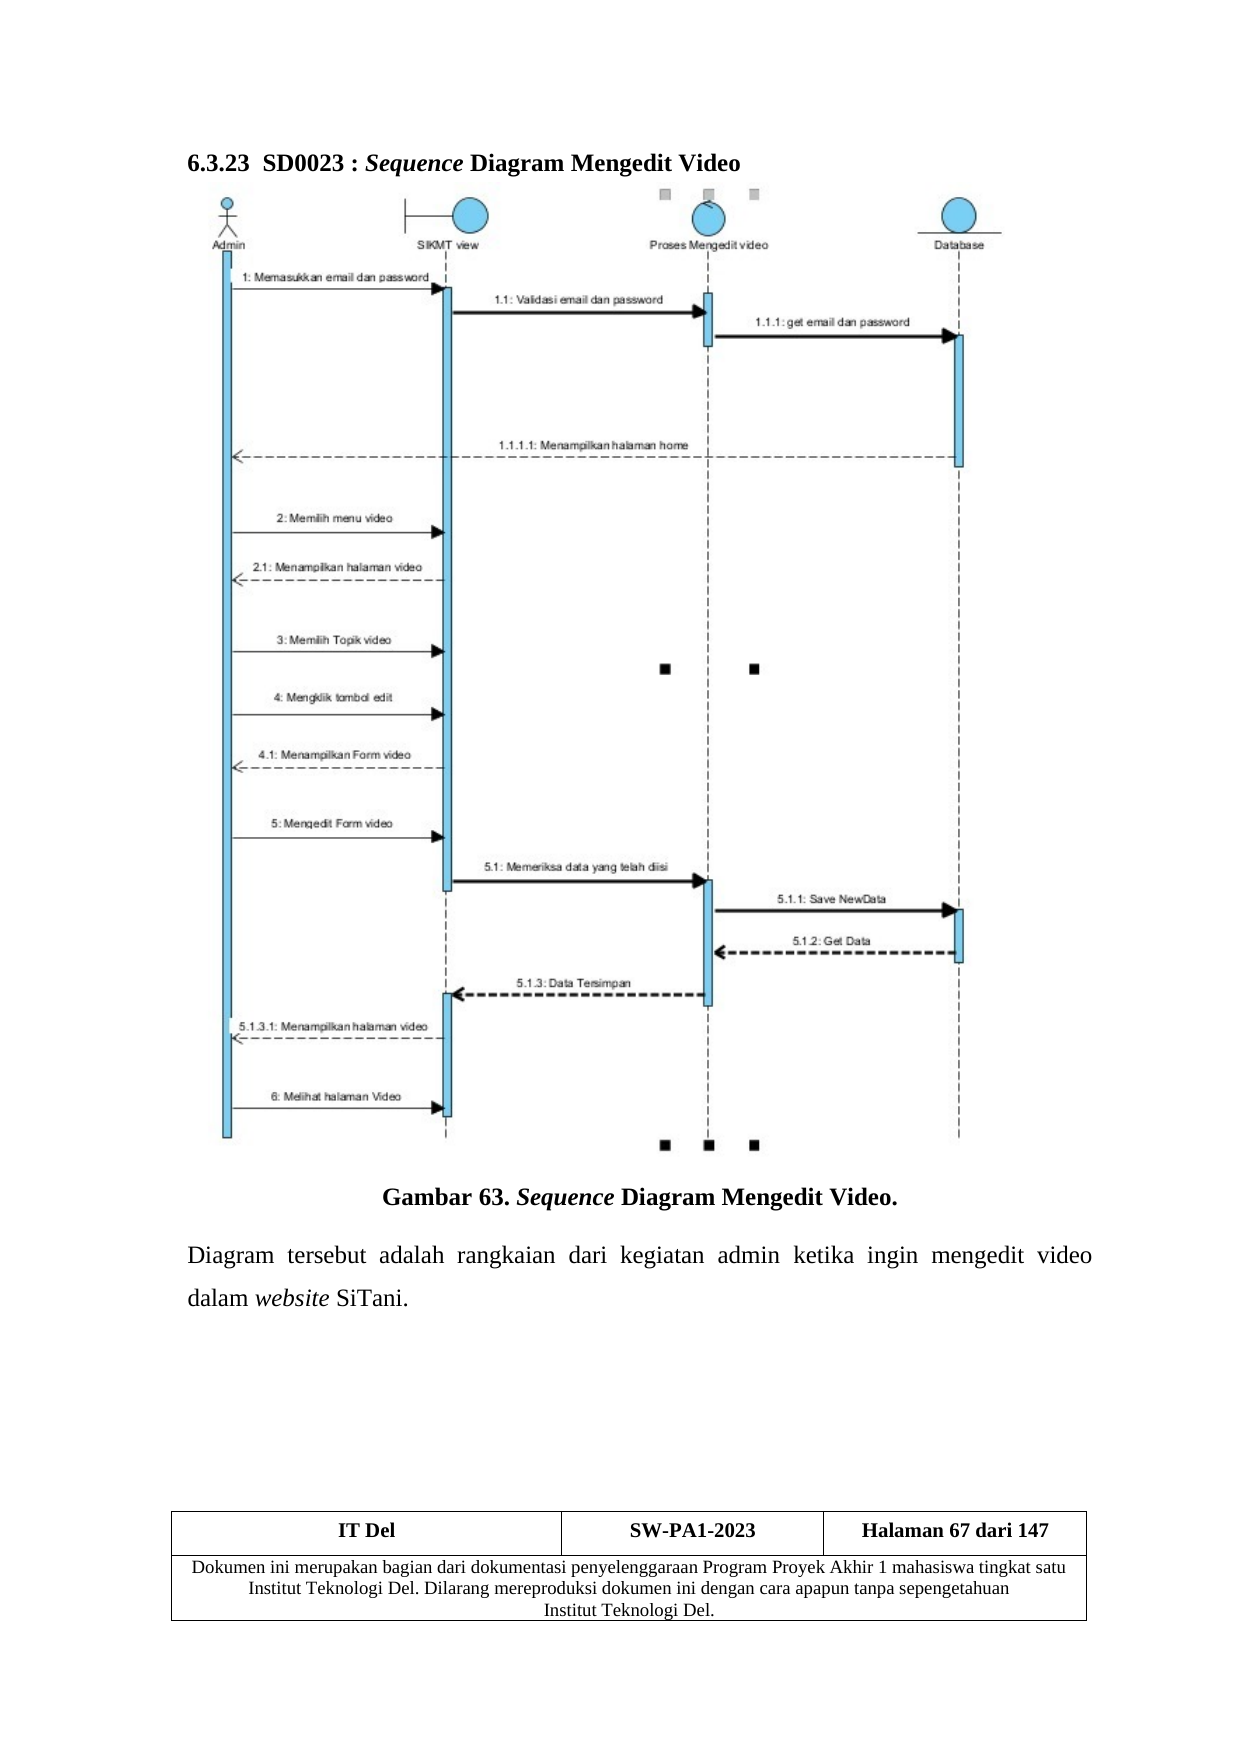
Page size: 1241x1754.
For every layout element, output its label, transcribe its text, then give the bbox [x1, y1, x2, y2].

picture [187, 182, 1093, 1168]
text Diagram tersebut adalah rangkaian dari kegiatan admin ketika ingin mengedit video dalam website SiTani. [187, 1240, 1092, 1312]
text Gambar 63. Sequence Diagram Mengedit Video. [187, 1182, 1092, 1211]
subtitle SD0023 : Sequence Diagram Mengedit Video [187, 148, 1092, 176]
